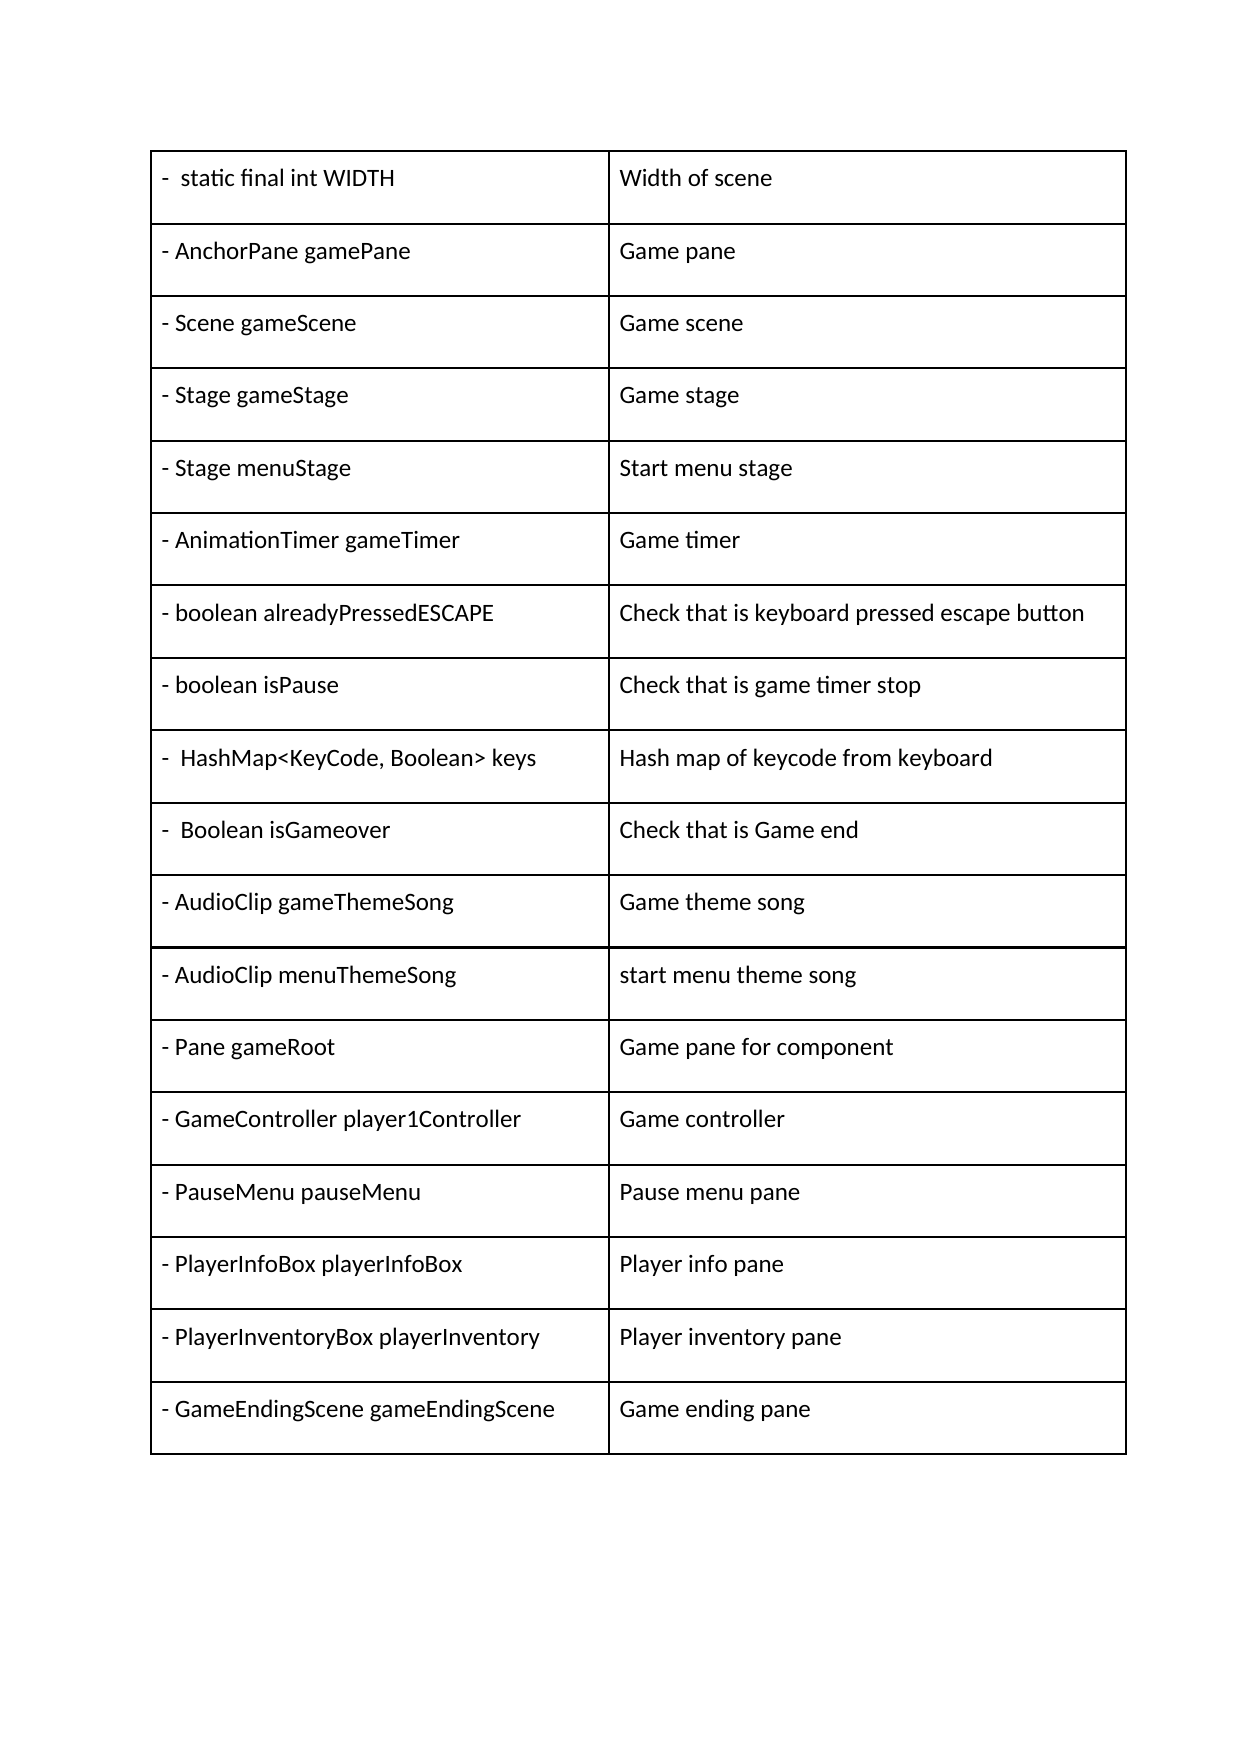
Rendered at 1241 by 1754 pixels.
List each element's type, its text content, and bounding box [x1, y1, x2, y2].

table_cell - Stage gameStage [152, 369, 608, 439]
table_cell - AnimationTimer gameTimer [152, 514, 608, 584]
table_cell - Boolean isGameover [152, 804, 608, 874]
table_cell Game pane [610, 225, 1125, 295]
table_cell - PlayerInfoBox playerInfoBox [152, 1238, 608, 1308]
table_cell - Stage menuStage [152, 442, 608, 512]
table_cell Check that is Game end [610, 804, 1125, 874]
table_cell Start menu stage [610, 442, 1125, 512]
table_cell - PlayerInventoryBox playerInventory [152, 1310, 608, 1381]
table_cell Game controller [610, 1093, 1125, 1163]
table_cell - GameController player1Controller [152, 1093, 608, 1163]
table_cell - GameEndingScene gameEndingScene [152, 1383, 608, 1453]
table_cell - static final int WIDTH [152, 152, 608, 222]
table_cell Check that is game timer stop [610, 659, 1125, 729]
table_cell - AudioClip gameThemeSong [152, 876, 608, 946]
table_cell - AudioClip menuThemeSong [152, 949, 608, 1019]
table_cell Game pane for component [610, 1021, 1125, 1091]
table_cell - Pane gameRoot [152, 1021, 608, 1091]
table_cell - HashMap<KeyCode, Boolean> keys [152, 731, 608, 802]
table_cell - boolean alreadyPressedESCAPE [152, 586, 608, 657]
table_cell Player inventory pane [610, 1310, 1125, 1381]
table_cell Pause menu pane [610, 1166, 1125, 1236]
table_cell Width of scene [610, 152, 1125, 222]
table_cell Hash map of keycode from keyboard [610, 731, 1125, 802]
table_cell Game scene [610, 297, 1125, 367]
table_cell - Scene gameScene [152, 297, 608, 367]
table_cell Check that is keyboard pressed escape button [610, 586, 1125, 657]
table_cell Game timer [610, 514, 1125, 584]
table_cell - PauseMenu pauseMenu [152, 1166, 608, 1236]
table_cell - AnchorPane gamePane [152, 225, 608, 295]
table_cell - boolean isPause [152, 659, 608, 729]
table_cell Game theme song [610, 876, 1125, 946]
table_cell Player info pane [610, 1238, 1125, 1308]
table_cell start menu theme song [610, 949, 1125, 1019]
table_cell Game ending pane [610, 1383, 1125, 1453]
table_cell Game stage [610, 369, 1125, 439]
